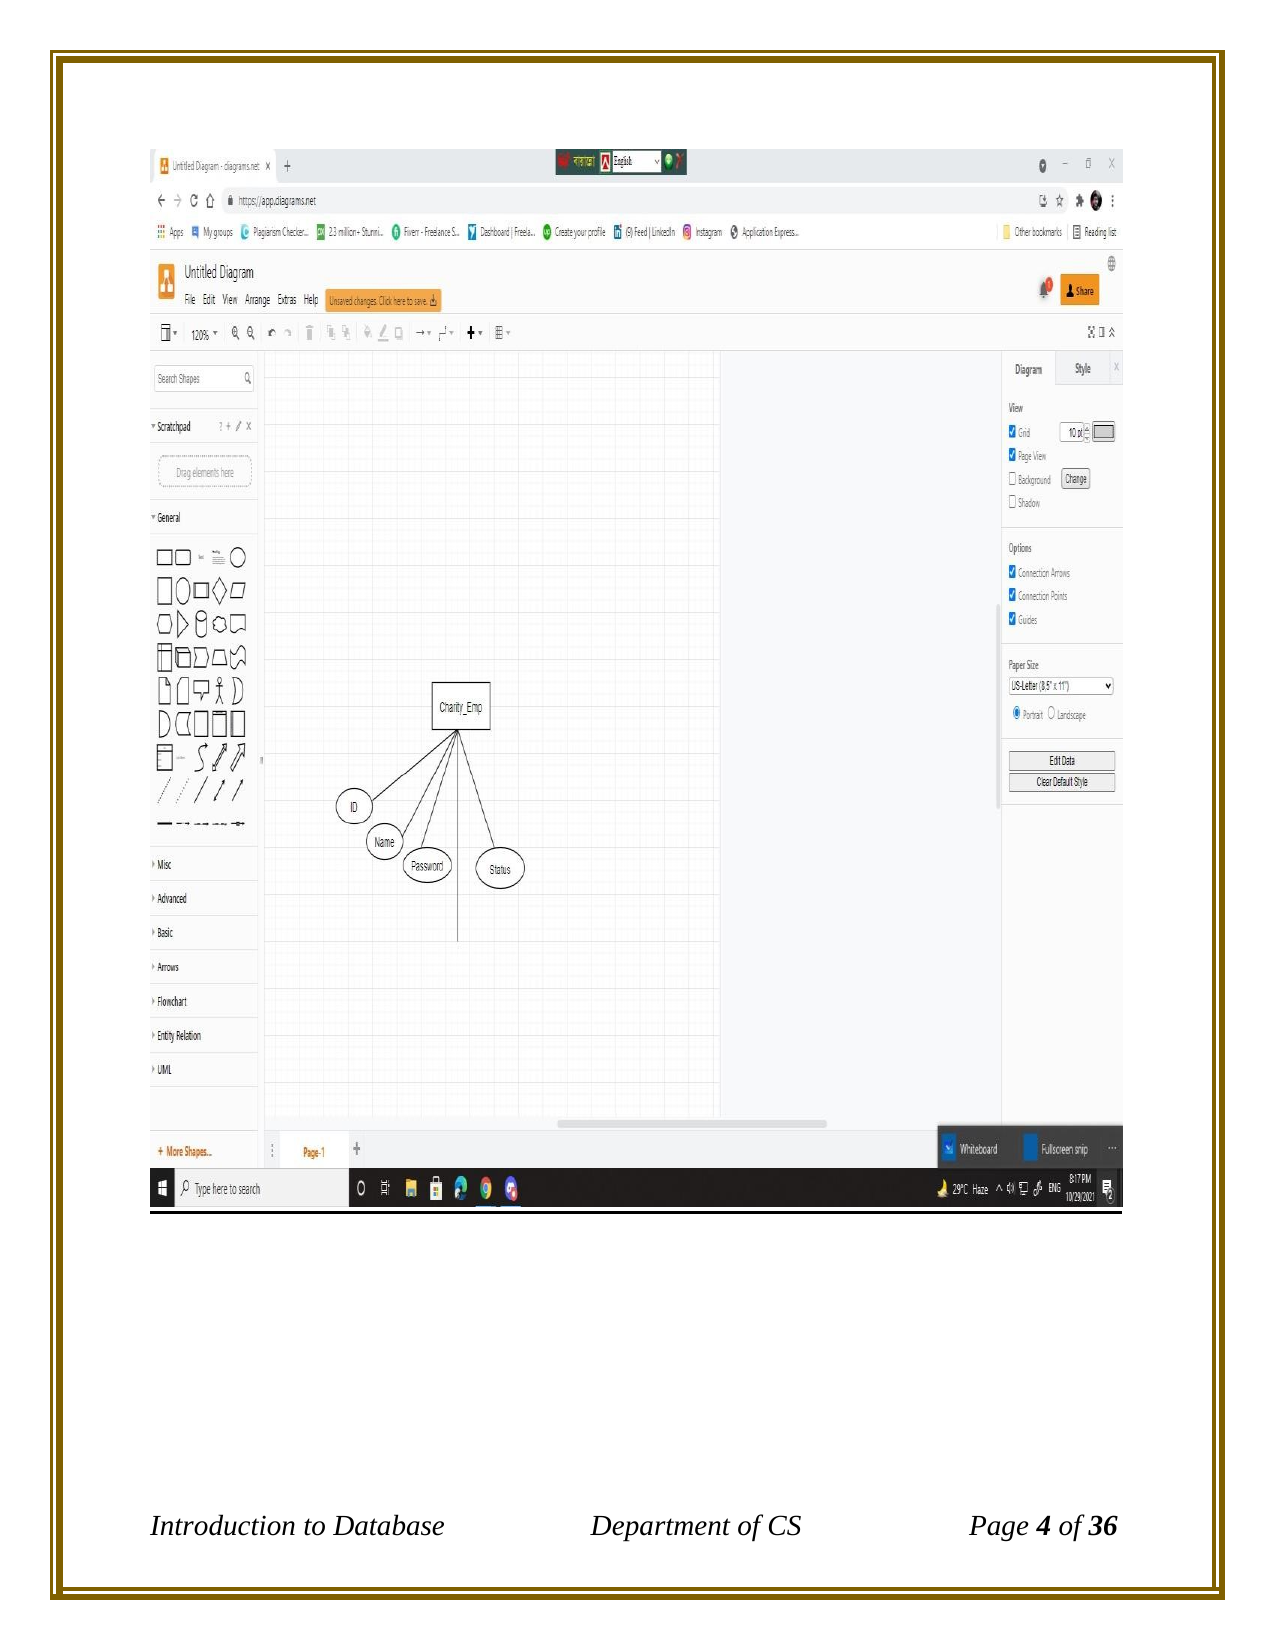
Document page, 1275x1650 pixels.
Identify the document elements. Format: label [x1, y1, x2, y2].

picture [150, 149, 1123, 1207]
